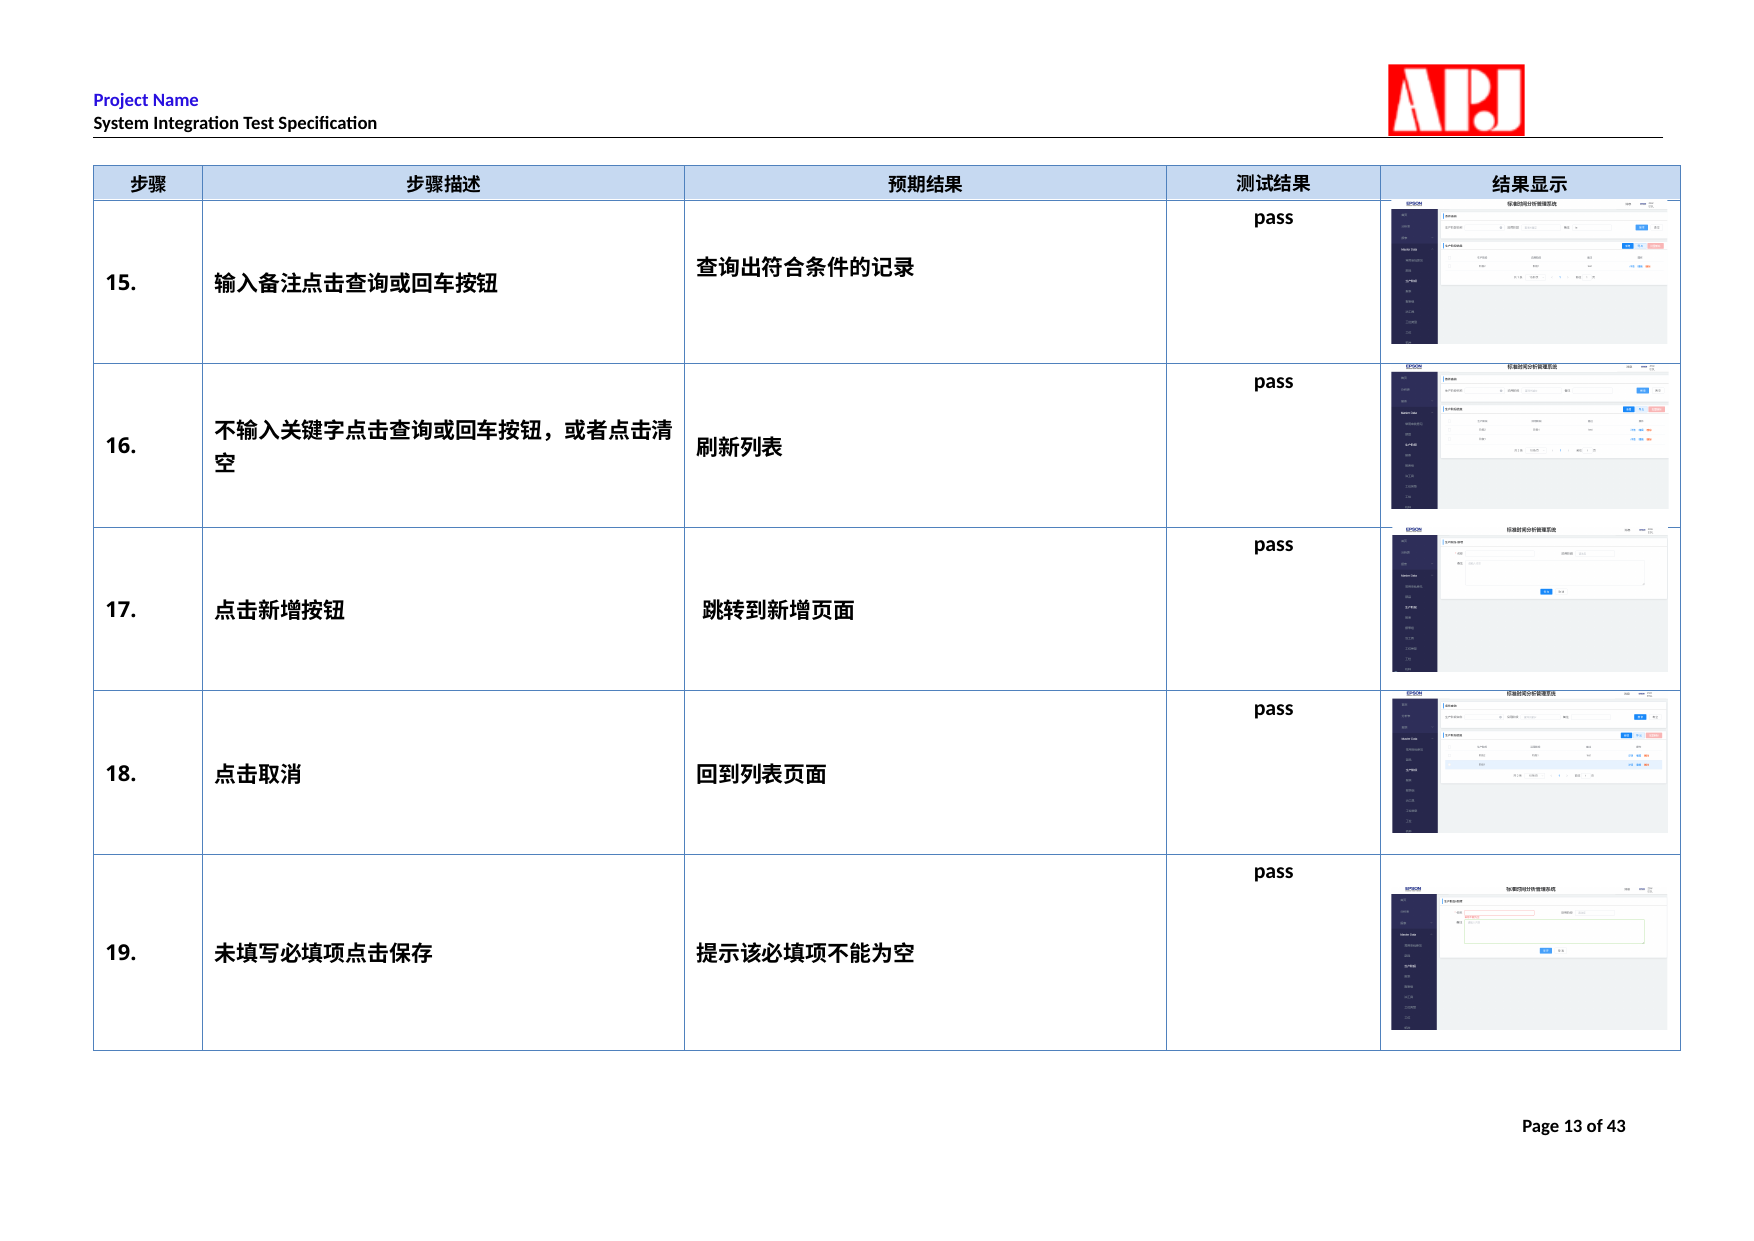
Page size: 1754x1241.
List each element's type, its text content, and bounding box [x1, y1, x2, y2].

table_cell 回到列表页面 [685, 691, 1166, 854]
table_cell pass [1167, 855, 1380, 1050]
table_header 步骤描述 [203, 166, 684, 199]
table_cell [1381, 528, 1680, 690]
table_cell [1381, 364, 1680, 527]
table_cell [94, 691, 202, 854]
table_cell [1381, 691, 1680, 854]
table_cell [94, 201, 202, 363]
table_cell 跳转到新增页面 [685, 528, 1166, 690]
table_cell 不输入关键字点击查询或回车按钮，或者点击清空 [203, 364, 684, 527]
table_cell 刷新列表窗体底端 [685, 364, 1166, 527]
picture [1391, 887, 1668, 1030]
picture [1392, 527, 1668, 672]
picture [1392, 691, 1668, 833]
table_cell pass [1167, 201, 1380, 363]
picture [1391, 200, 1668, 344]
table_header 预期结果 [685, 166, 1166, 199]
table_cell 点击取消 [203, 691, 684, 854]
table_cell pass [1167, 691, 1380, 854]
table_cell 点击新增按钮 [203, 528, 684, 690]
table_cell [94, 855, 202, 1050]
picture [1391, 364, 1669, 509]
table_cell [94, 528, 202, 690]
table_header 测试结果 [1167, 166, 1380, 199]
table_cell pass [1167, 364, 1380, 527]
table_cell [1381, 201, 1680, 363]
picture [1387, 63, 1525, 136]
table_cell pass [1167, 528, 1380, 690]
table_cell 输入备注点击查询或回车按钮 [203, 201, 684, 363]
table_header 步骤 [94, 166, 202, 199]
table_cell 提示该必填项不能为空 [685, 855, 1166, 1050]
table_cell [1381, 855, 1680, 1050]
table_cell [94, 364, 202, 527]
table_cell 未填写必填项点击保存 [203, 855, 684, 1050]
table_cell 查询出符合条件的记录 [685, 201, 1166, 363]
table_header 结果显示 [1381, 166, 1680, 199]
